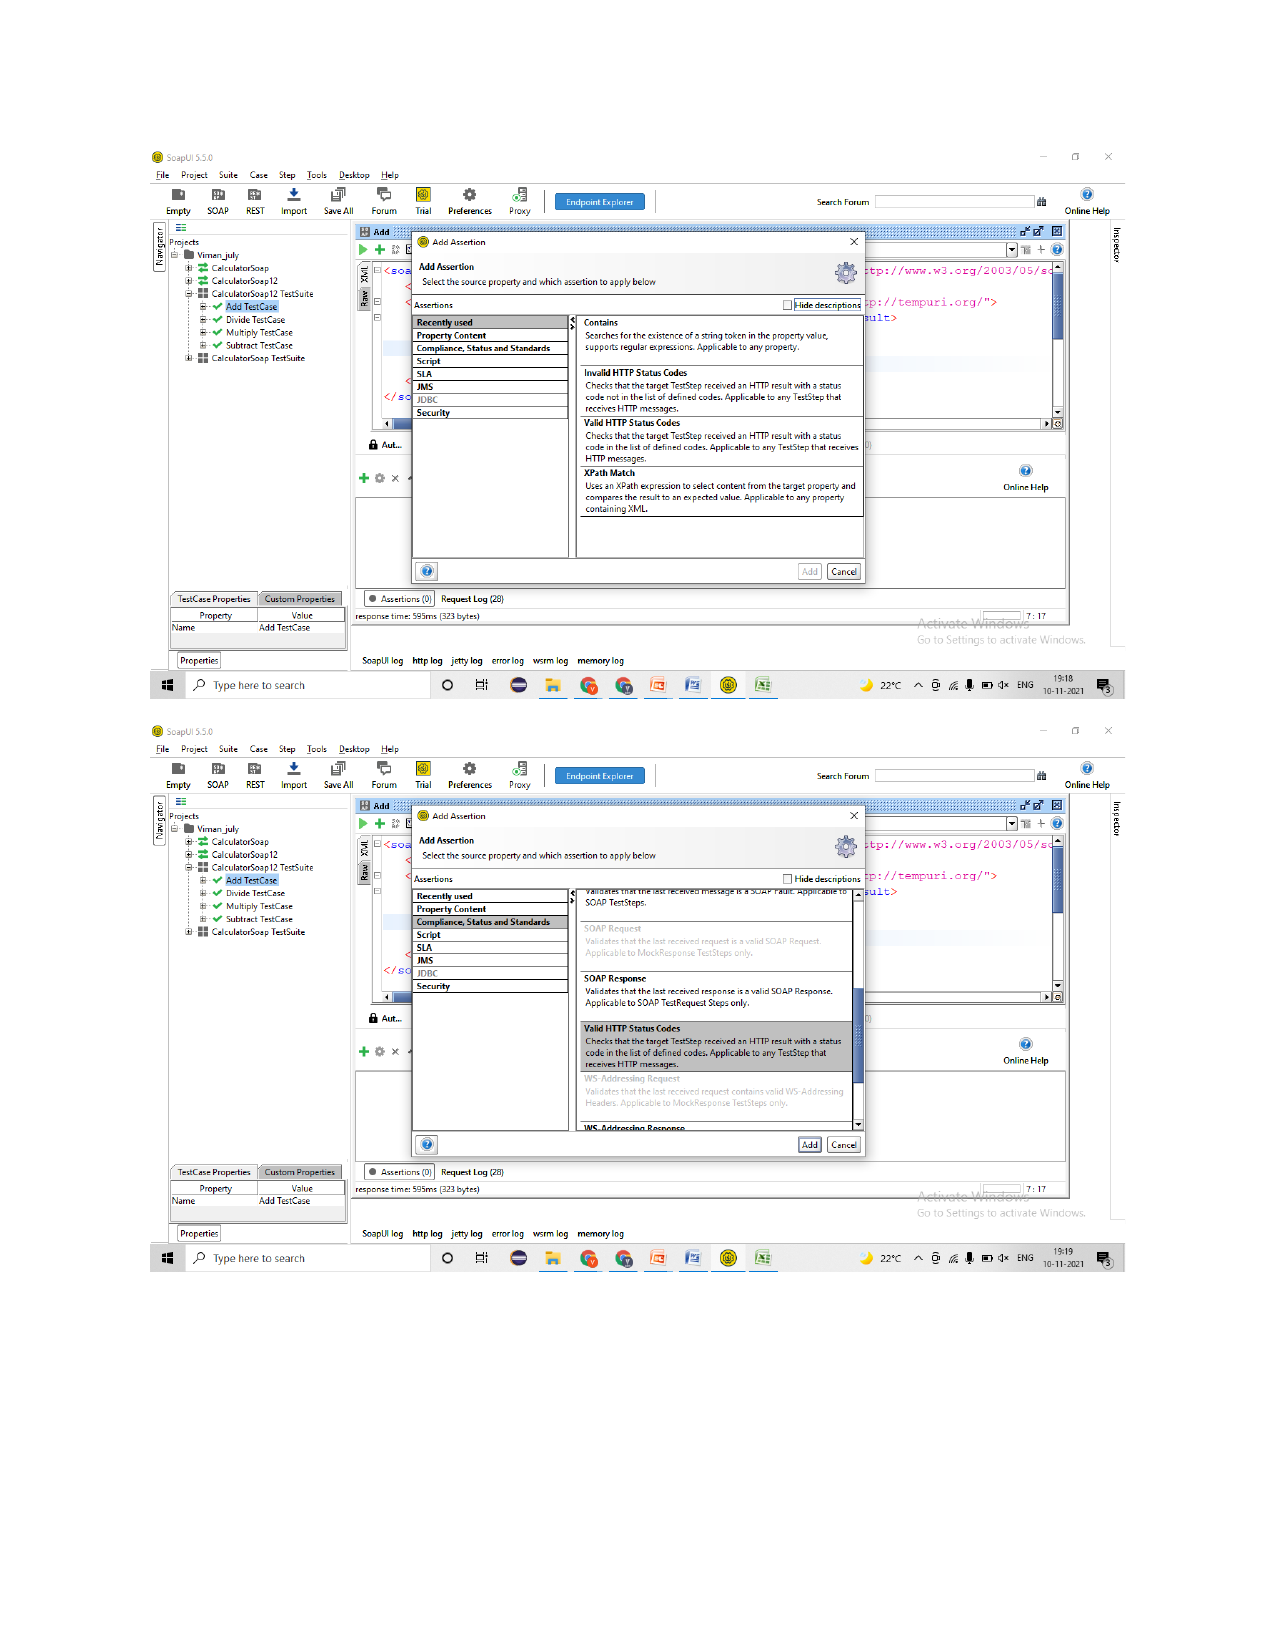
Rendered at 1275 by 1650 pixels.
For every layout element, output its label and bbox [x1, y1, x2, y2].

picture [150, 723, 1125, 1272]
picture [150, 150, 1125, 699]
